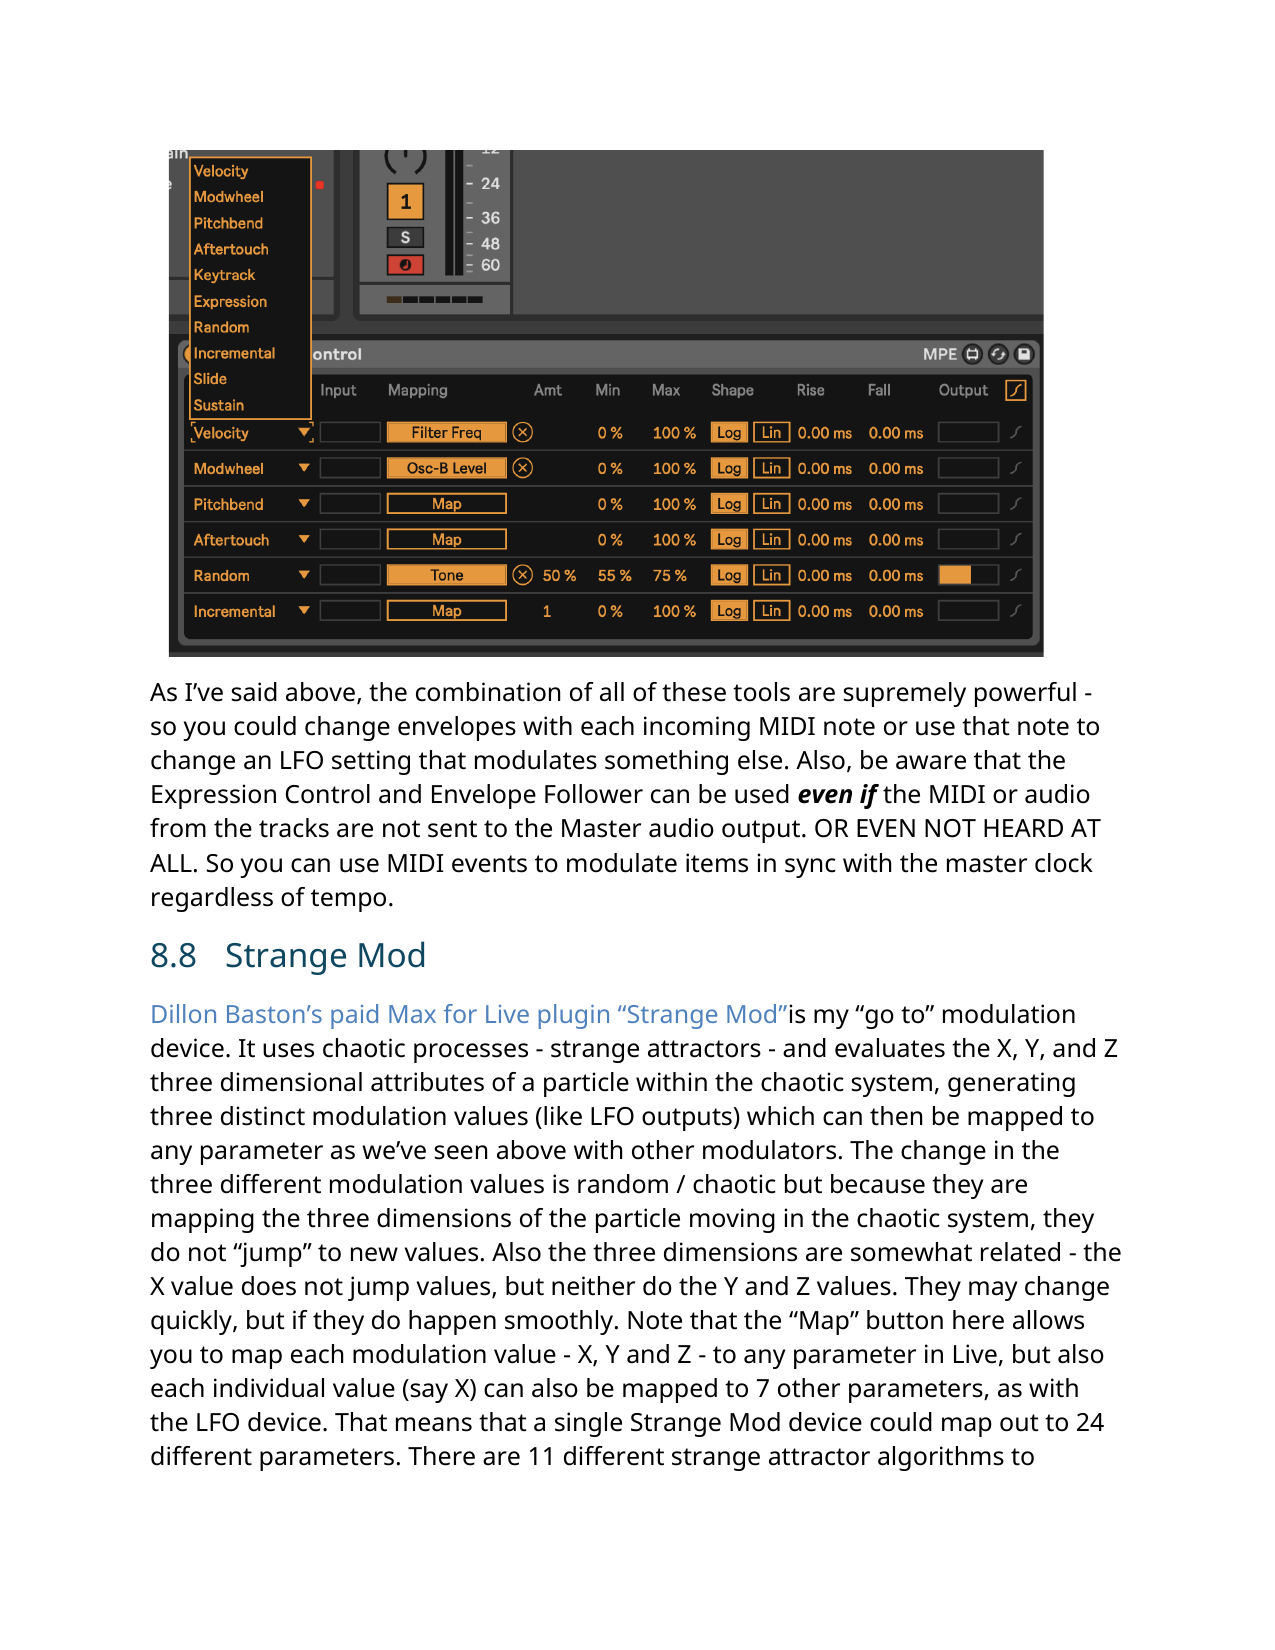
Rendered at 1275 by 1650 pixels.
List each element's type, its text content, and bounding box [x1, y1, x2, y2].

subtitle 8.8 Strange Mod [150, 932, 1125, 977]
text As I’ve said above, the combination of all of these tools are supremely powerful - so you could change envelopes with each incoming MIDI note or use that note to change an LFO setting that modulates something else. Also, be aware that the Expression Control and Envelope Follower can be used even if the MIDI or audio from the tracks are not sent to the Master audio output. OR EVEN NOT HEARD AT ALL. So you can use MIDI events to modulate items in sync with the master clock regardless of tempo. [150, 675, 1125, 913]
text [150, 996, 1125, 1473]
picture [168, 150, 1044, 657]
